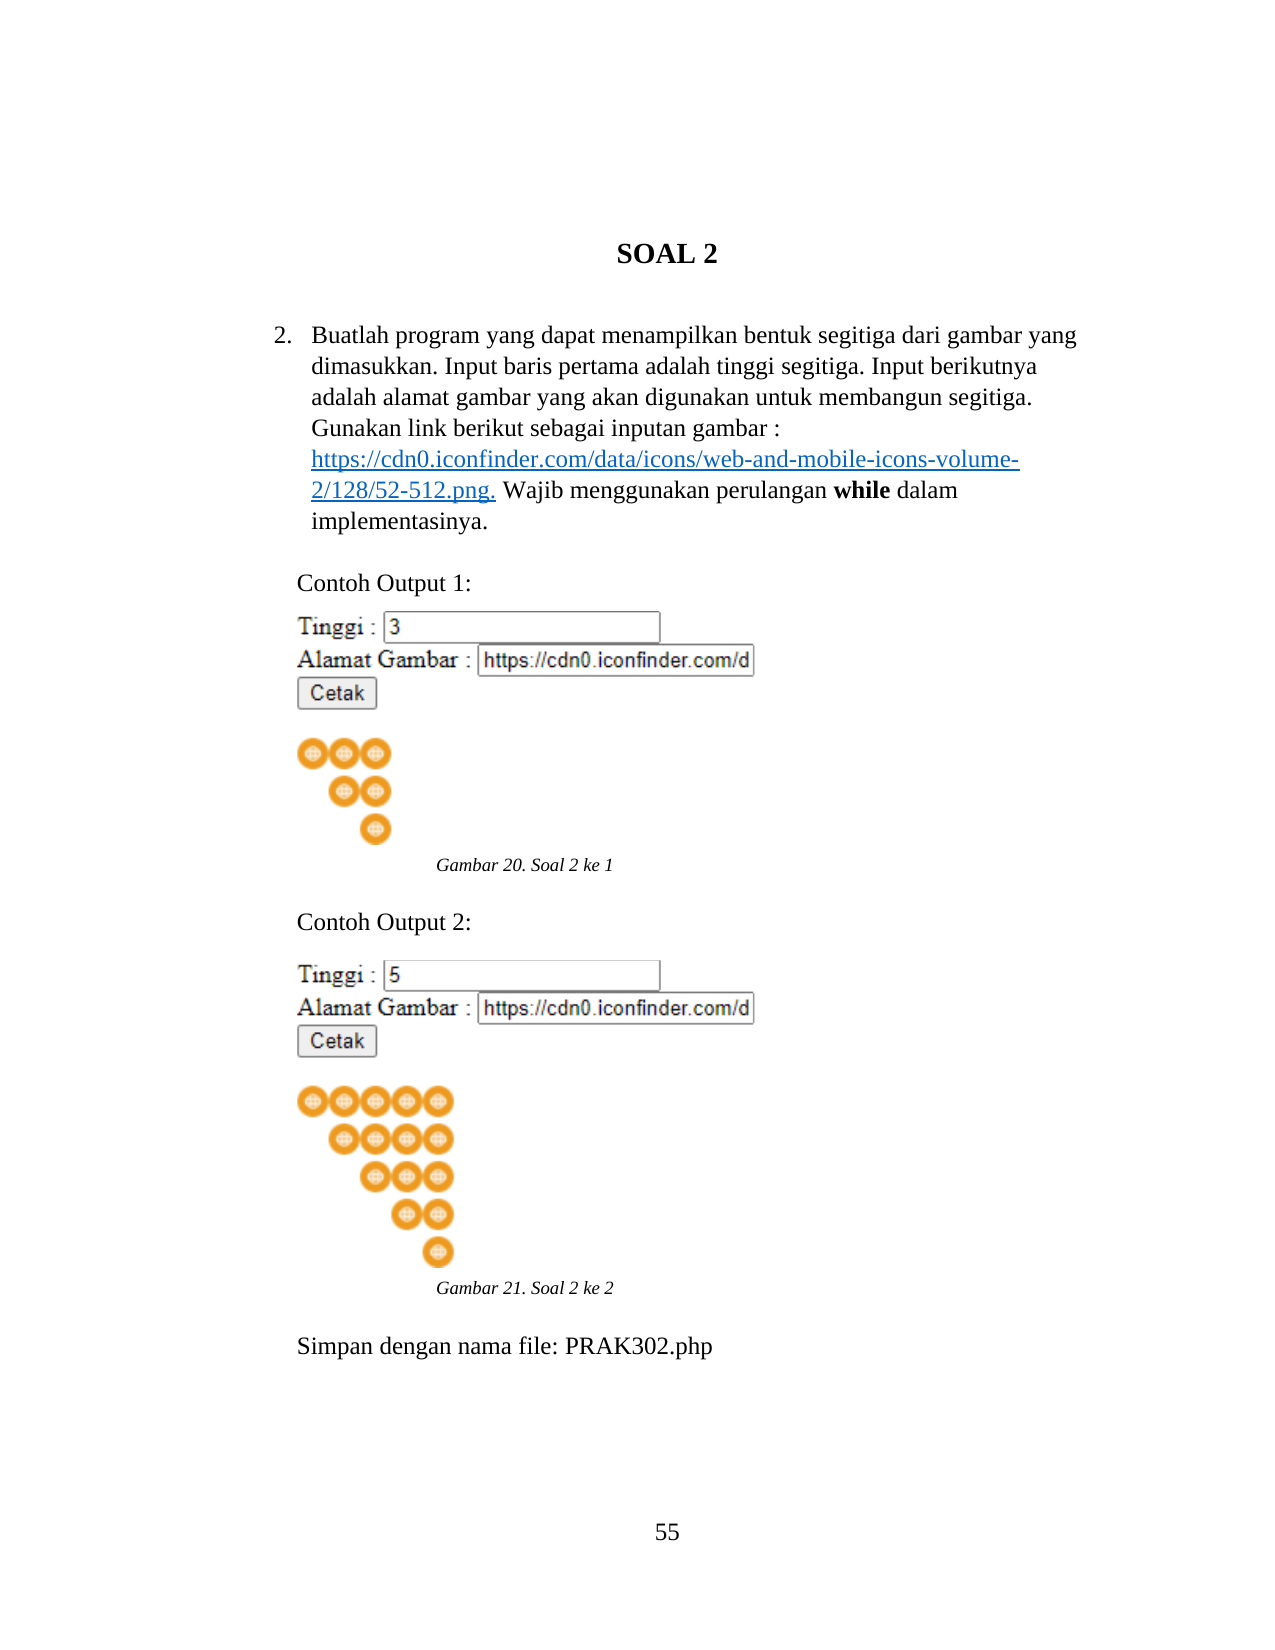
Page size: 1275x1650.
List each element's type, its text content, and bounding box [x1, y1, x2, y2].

list Buatlah program yang dapat menampilkan bentuk segitiga dari gambar yang dimasukkan. Input baris pertama adalah tinggi segitiga. Input berikutnya adalah alamat gambar yang akan digunakan untuk membangun segitiga. Gunakan link berikut sebagai inputan gambar : https://cdn0.iconfinder.com/data/icons/web-and-mobile-icons-volume-2/128/52-512.png. Wajib menggunakan perulangan while dalam implementasinya. [274, 320, 1098, 535]
picture [296, 960, 755, 1268]
picture [296, 611, 755, 845]
list Simpan dengan nama file: PRAK302.php [297, 1331, 1086, 1359]
list Contoh Output 1: [297, 568, 1086, 597]
subtitle SOAL 2 [236, 236, 1098, 270]
list Contoh Output 2: [297, 907, 1086, 936]
